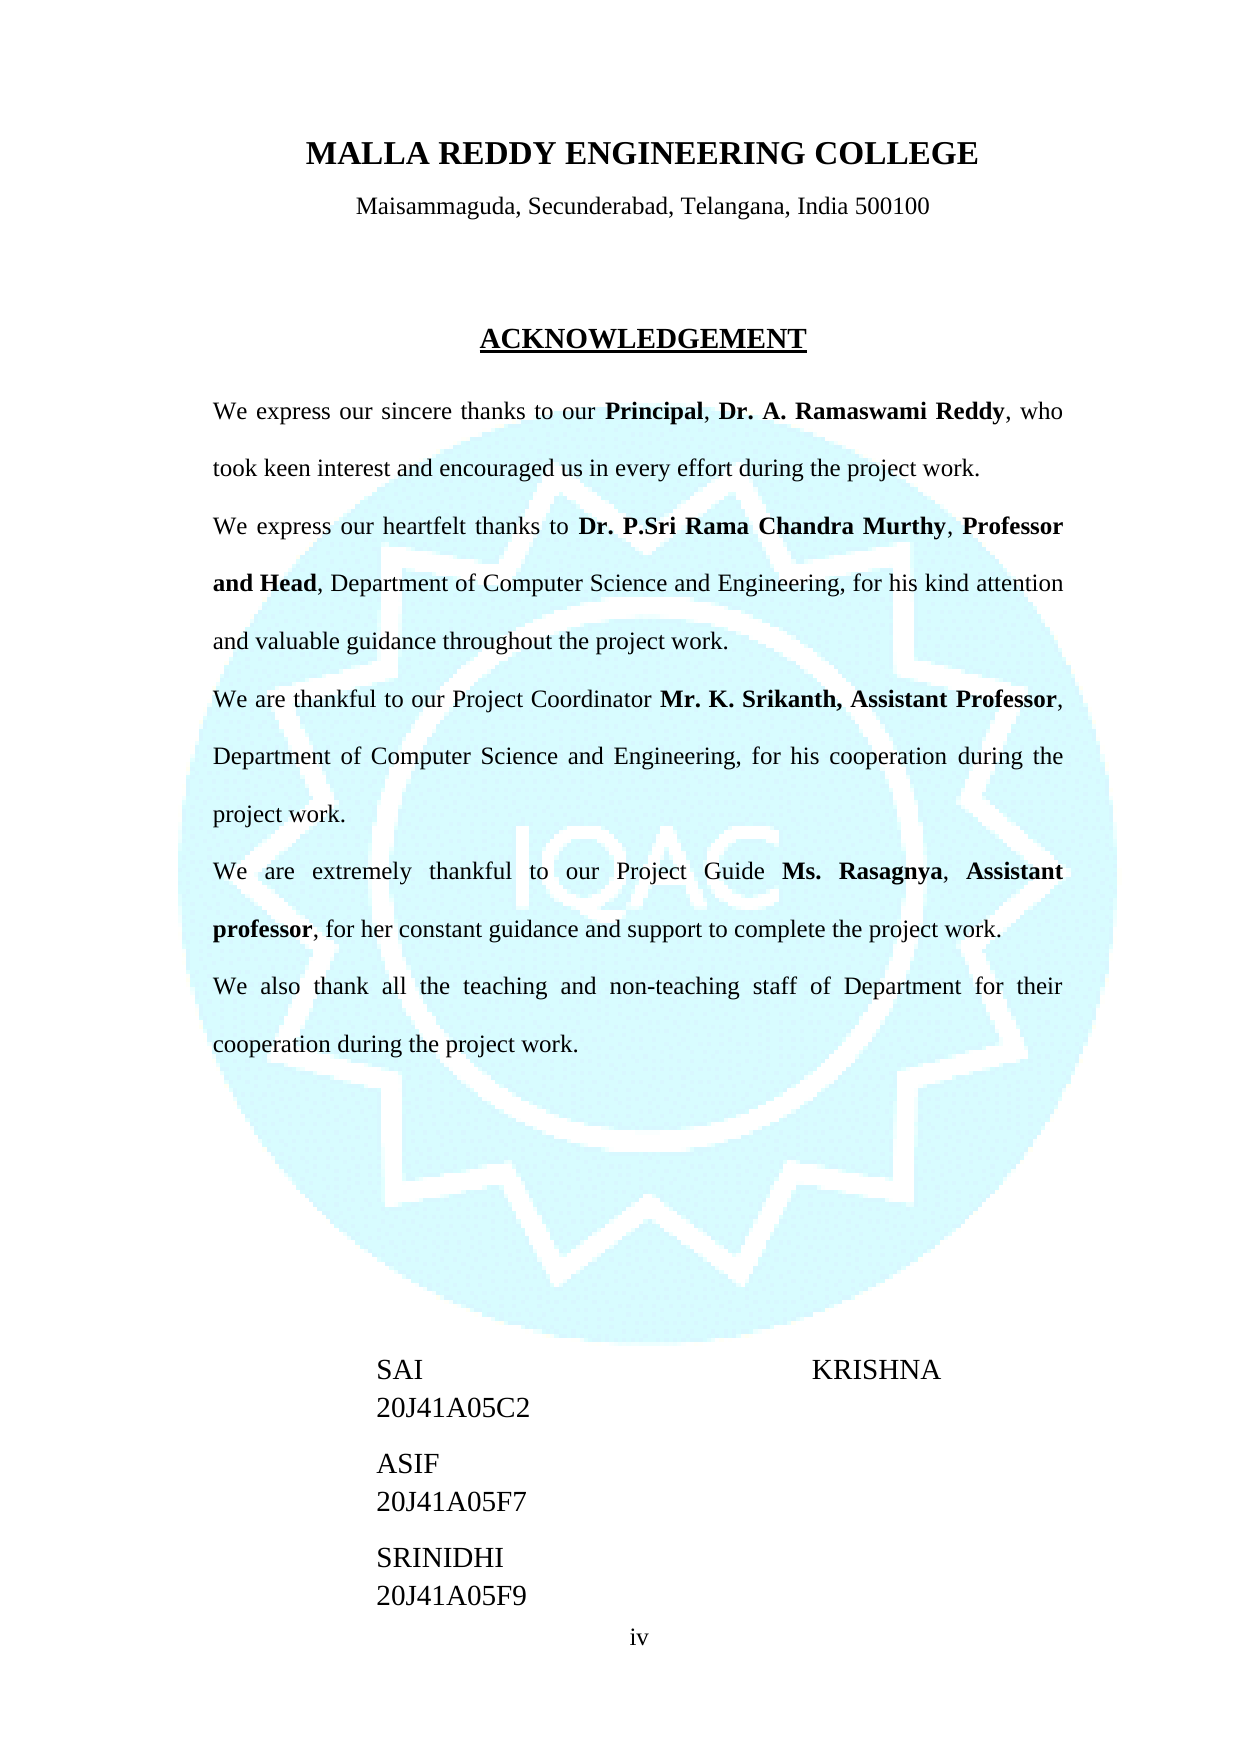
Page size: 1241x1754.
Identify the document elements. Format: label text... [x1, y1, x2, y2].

text We are extremely thankful to our Project Guide Ms. Rasagnya, Assistant professor, for her constant guidance and support to complete the project work. [213, 856, 1063, 942]
text Maisammaguda, Secunderabad, Telangana, India 500100 [304, 191, 981, 220]
text We express our sincere thanks to our Principal, Dr. A. Ramaswami Reddy, who took keen interest and encouraged us in every effort during the project work. [213, 396, 1063, 482]
subtitle ASIF 20J41A05F7 [376, 1446, 941, 1518]
text We express our heartfelt thanks to Dr. P.Sri Rama Chandra Murthy, Professor and Head, Department of Computer Science and Engineering, for his kind attention and valuable guidance throughout the project work. [213, 511, 1063, 655]
text ACKNOWLEDGEMENT [301, 321, 984, 354]
text We are thankful to our Project Coordinator Mr. K. Srikanth, Assistant Professor, Department of Computer Science and Engineering, for his cooperation during the project work. [213, 684, 1063, 827]
text We also thank all the teaching and non-teaching staff of Department for their cooperation during the project work. [213, 971, 1063, 1057]
subtitle SAI KRISHNA 20J41A05C2 [376, 1352, 941, 1424]
text MALLA REDDY ENGINEERING COLLEGE [304, 134, 980, 172]
subtitle SRINIDHI 20J41A05F9 [376, 1540, 941, 1612]
